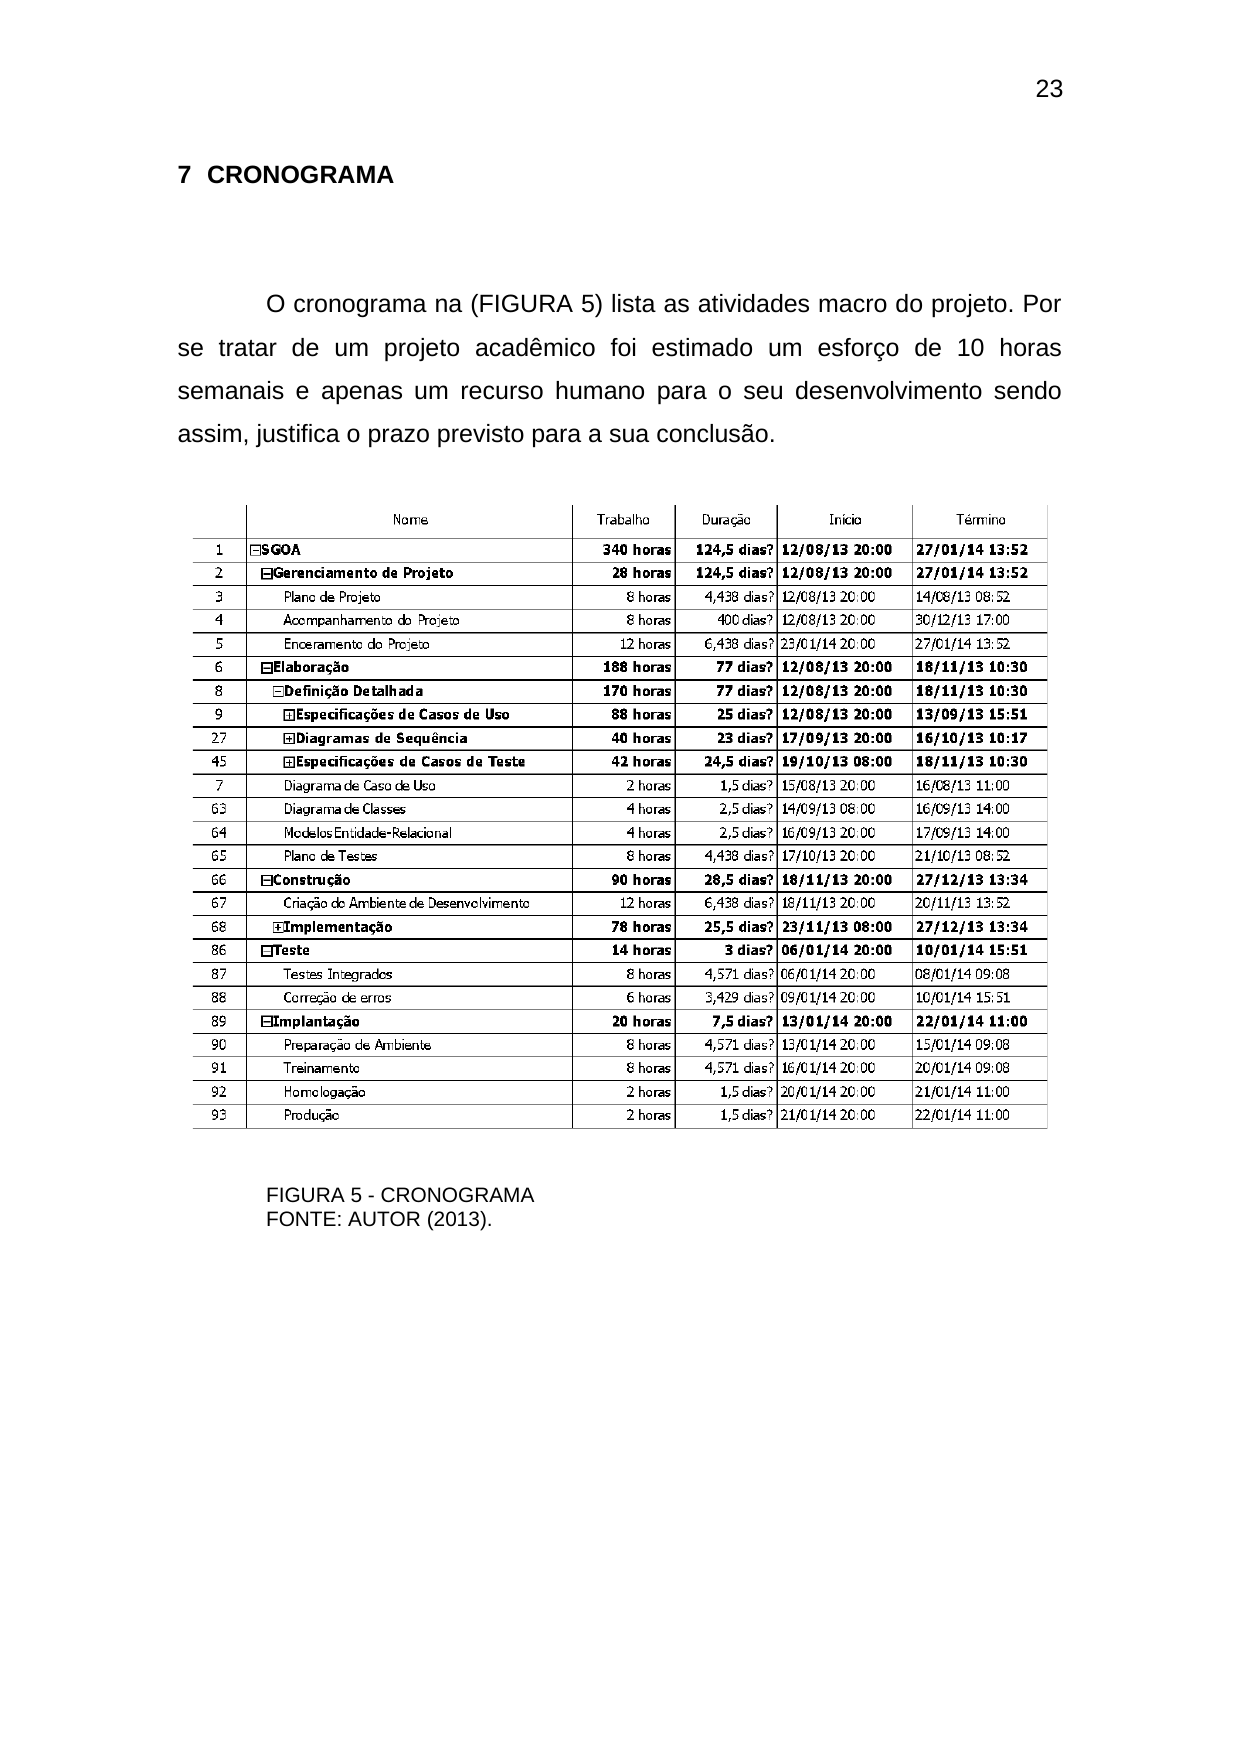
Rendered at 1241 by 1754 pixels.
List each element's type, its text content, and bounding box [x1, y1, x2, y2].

text Figura 5 - Cronograma [177, 1183, 1063, 1207]
picture [192, 505, 1048, 1132]
text FONTE: Autor (2013). [177, 1207, 1063, 1231]
subtitle CRONOGRAMA [177, 160, 1063, 189]
text O cronograma na (FIGURA 5) lista as atividades macro do projeto. Por se tratar de um projeto acadêmico foi estimado um esforço de 10 horas semanais e apenas um recurso humano para o seu desenvolvimento sendo assim, justifica o prazo previsto para a sua conclusão. [177, 289, 1063, 447]
